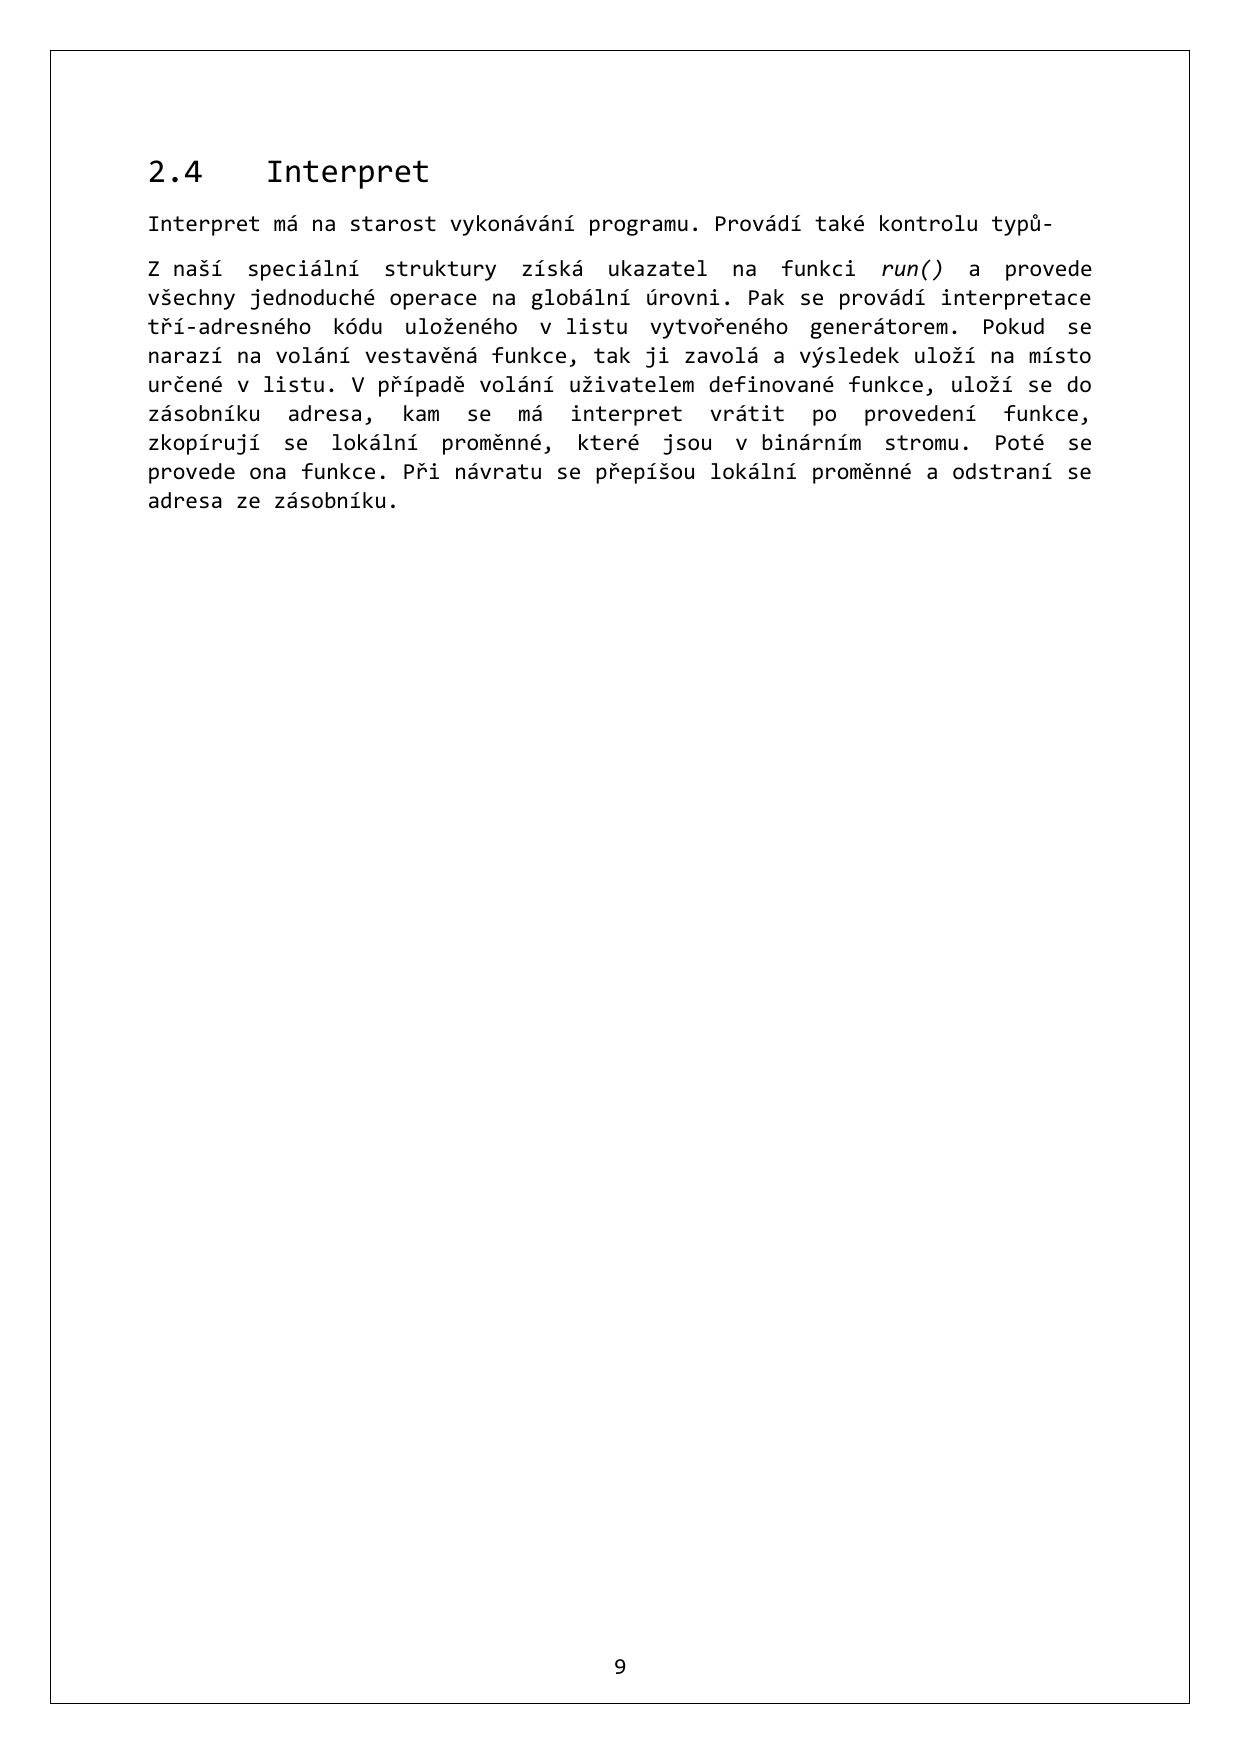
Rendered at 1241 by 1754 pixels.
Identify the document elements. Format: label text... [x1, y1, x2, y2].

subtitle Interpret [147, 152, 1093, 191]
text Z naší speciální struktury získá ukazatel na funkci run() a provede všechny jednoduché operace na globální úrovni. Pak se provádí interpretace tří-adresného kódu uloženého v listu vytvořeného generátorem. Pokud se narazí na volání vestavěná funkce, tak ji zavolá a výsledek uloží na místo určené v listu. V případě volání uživatelem definované funkce, uloží se do zásobníku adresa, kam se má interpret vrátit po provedení funkce, zkopírují se lokální proměnné, které jsou v binárním stromu. Poté se provede ona funkce. Při návratu se přepíšou lokální proměnné a odstraní se adresa ze zásobníku. [147, 256, 1093, 514]
text Interpret má na starost vykonávání programu. Provádí také kontrolu typů- [147, 210, 1093, 237]
